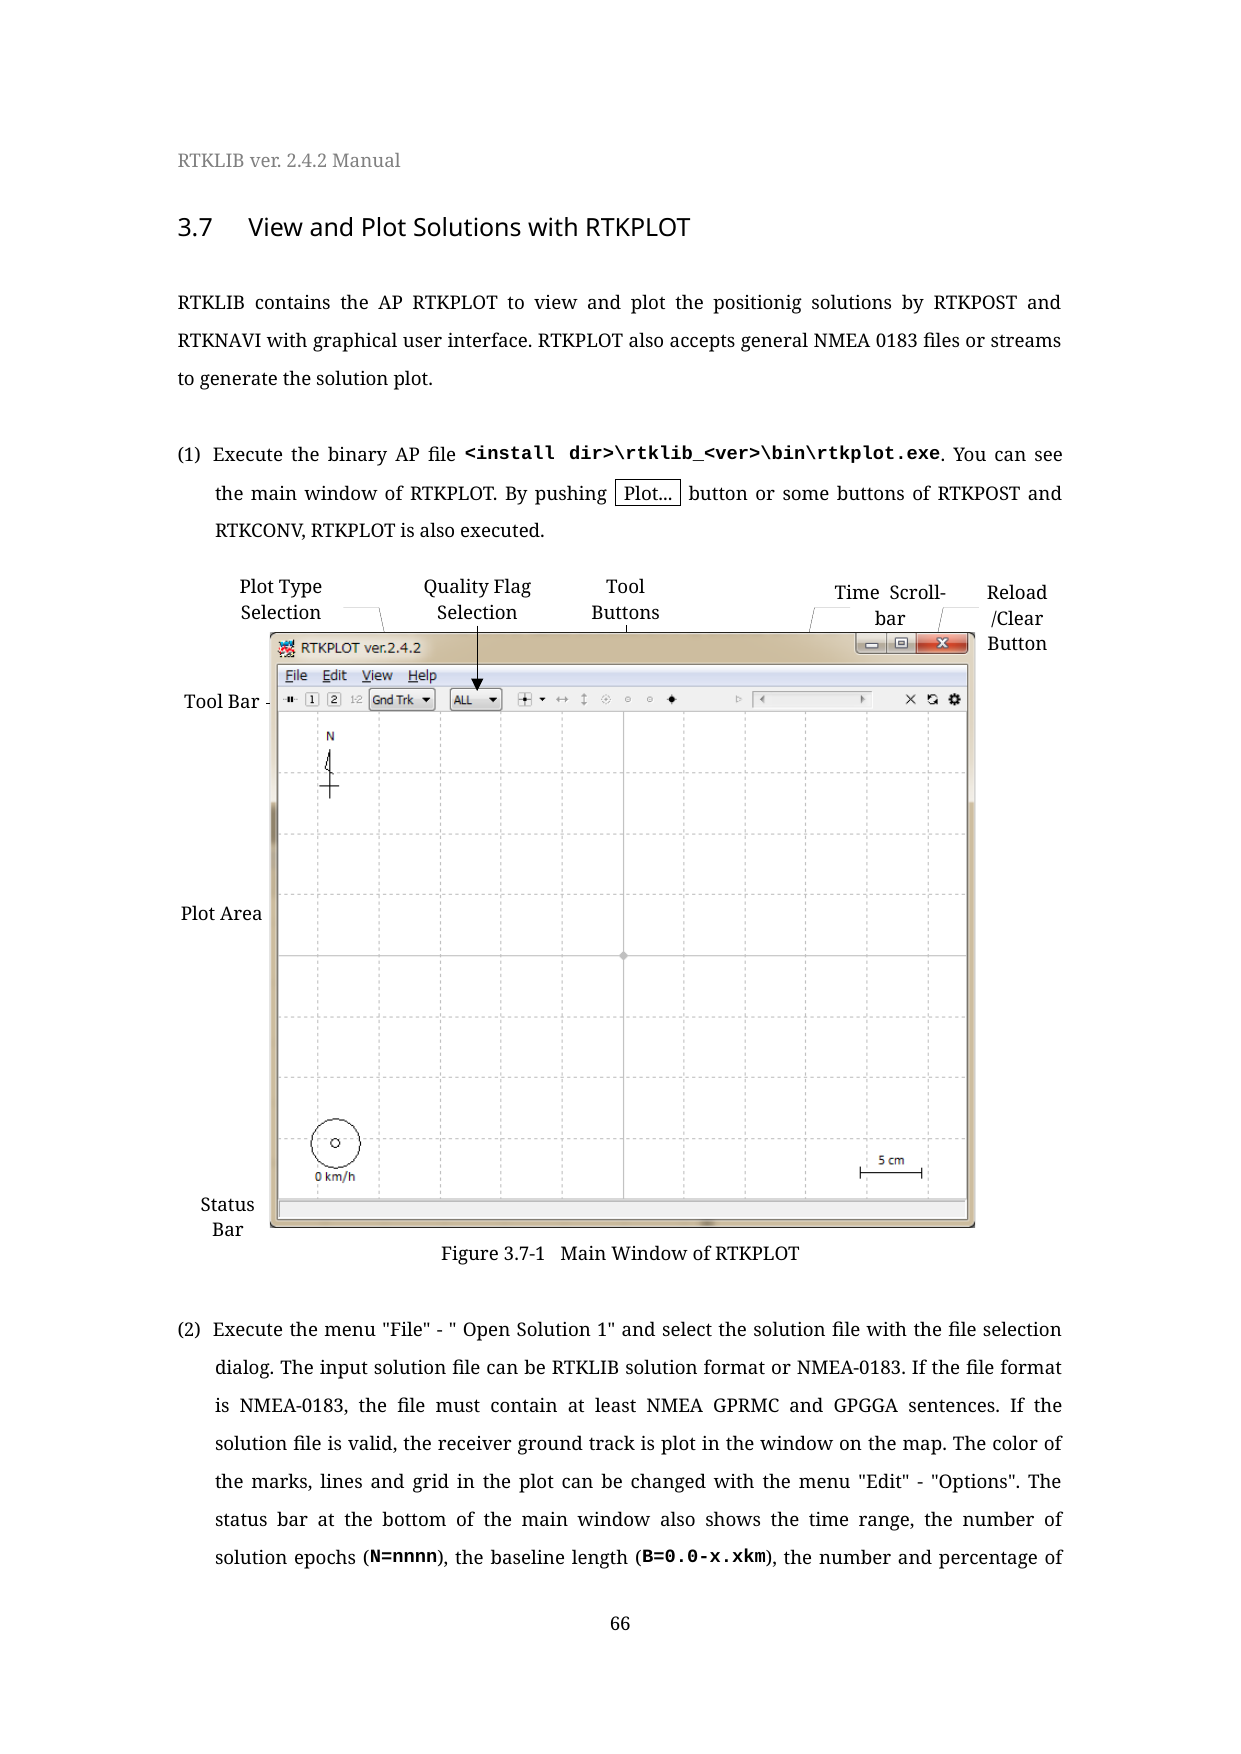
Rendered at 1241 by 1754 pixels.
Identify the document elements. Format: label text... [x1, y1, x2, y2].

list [177, 1310, 1063, 1576]
picture [269, 632, 976, 1228]
text Figure 3.7-1 Main Window of RTKPLOT [177, 1234, 1063, 1272]
text RTKLIB contains the AP RTKPLOT to view and plot the positionig solutions by RTKPOST and RTKNAVI with graphical user interface. RTKPLOT also accepts general NMEA 0183 files or streams to generate the solution plot. [177, 283, 1063, 397]
list Execute the binary AP file <install dir>\rtklib_<ver>\bin\rtkplot.exe. You can see the main window of RTKPLOT. By pushing Plot... button or some buttons of RTKPOST and RTKCONV, RTKPLOT is also executed. [177, 436, 1063, 549]
subtitle 3.7 View and Plot Solutions with RTKPLOT [177, 207, 1063, 245]
